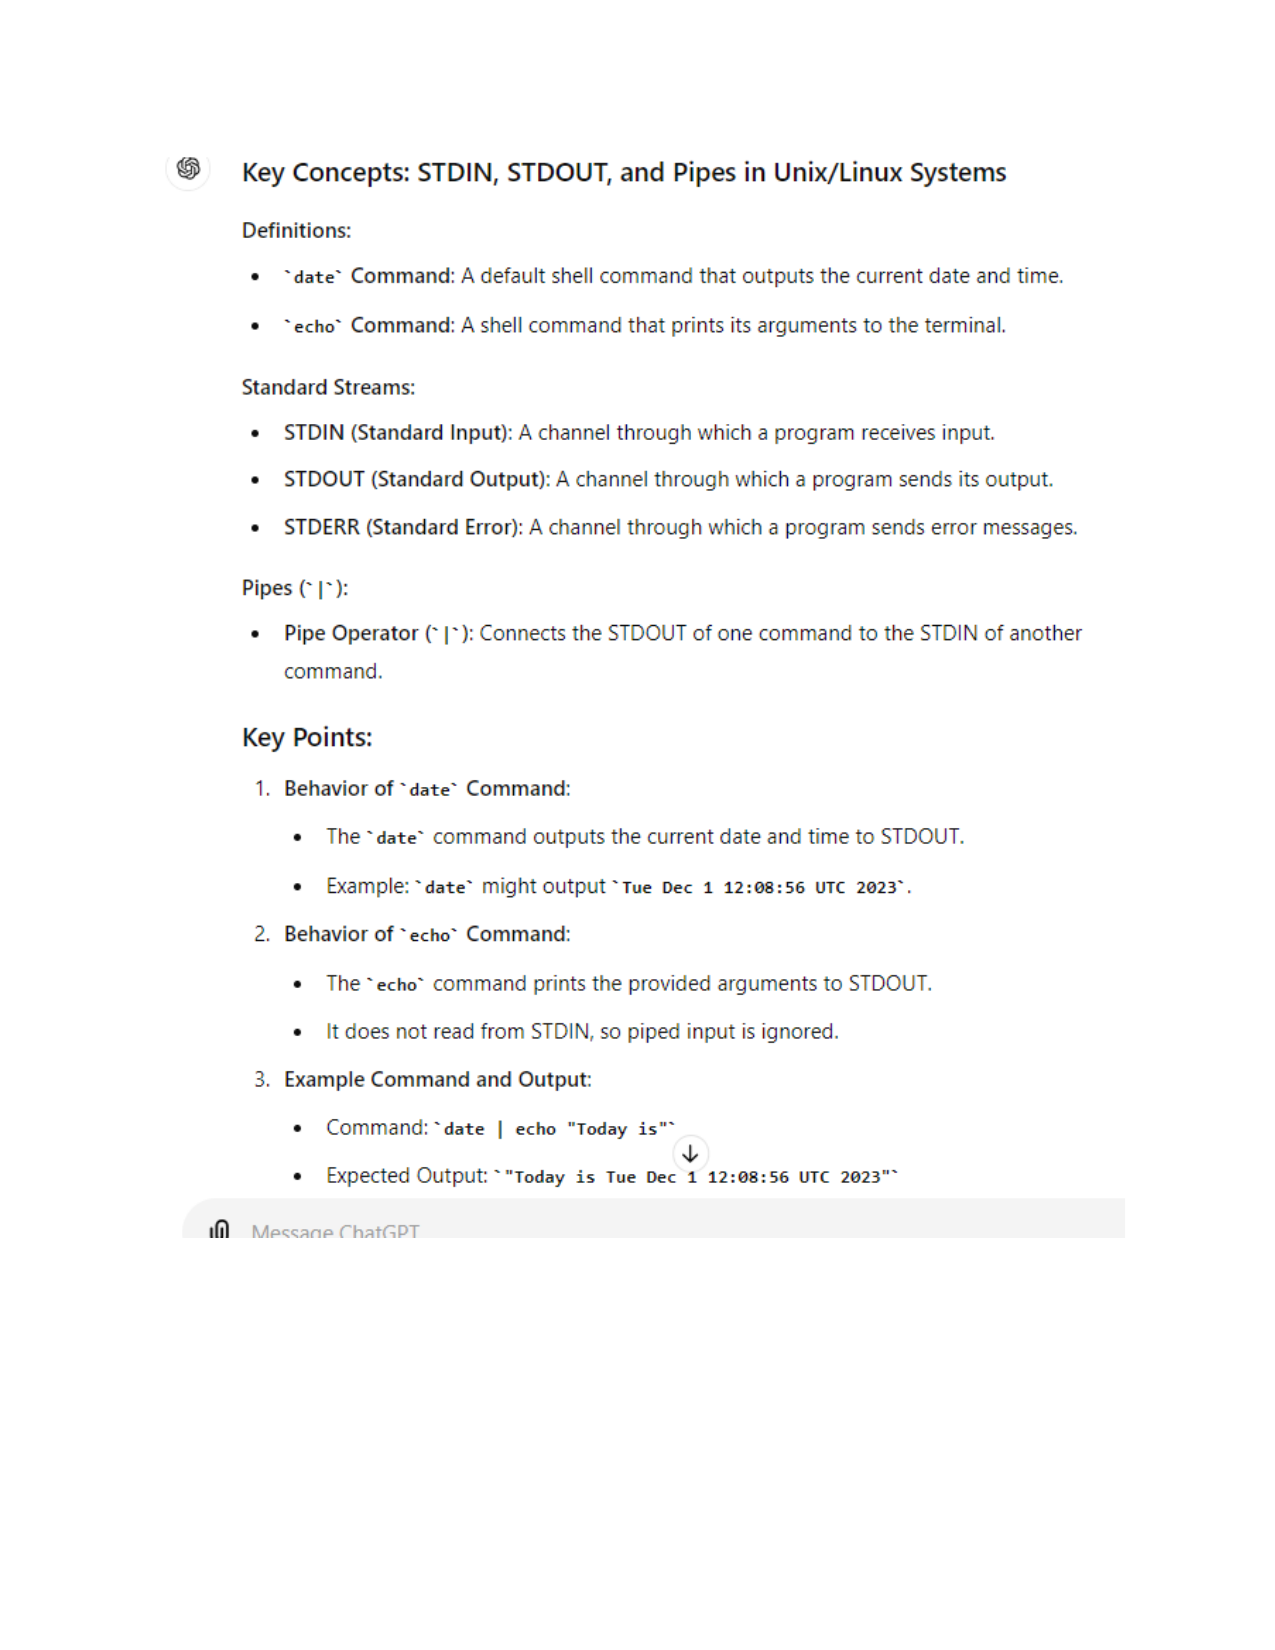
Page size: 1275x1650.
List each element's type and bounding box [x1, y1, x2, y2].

picture [150, 150, 1125, 1238]
